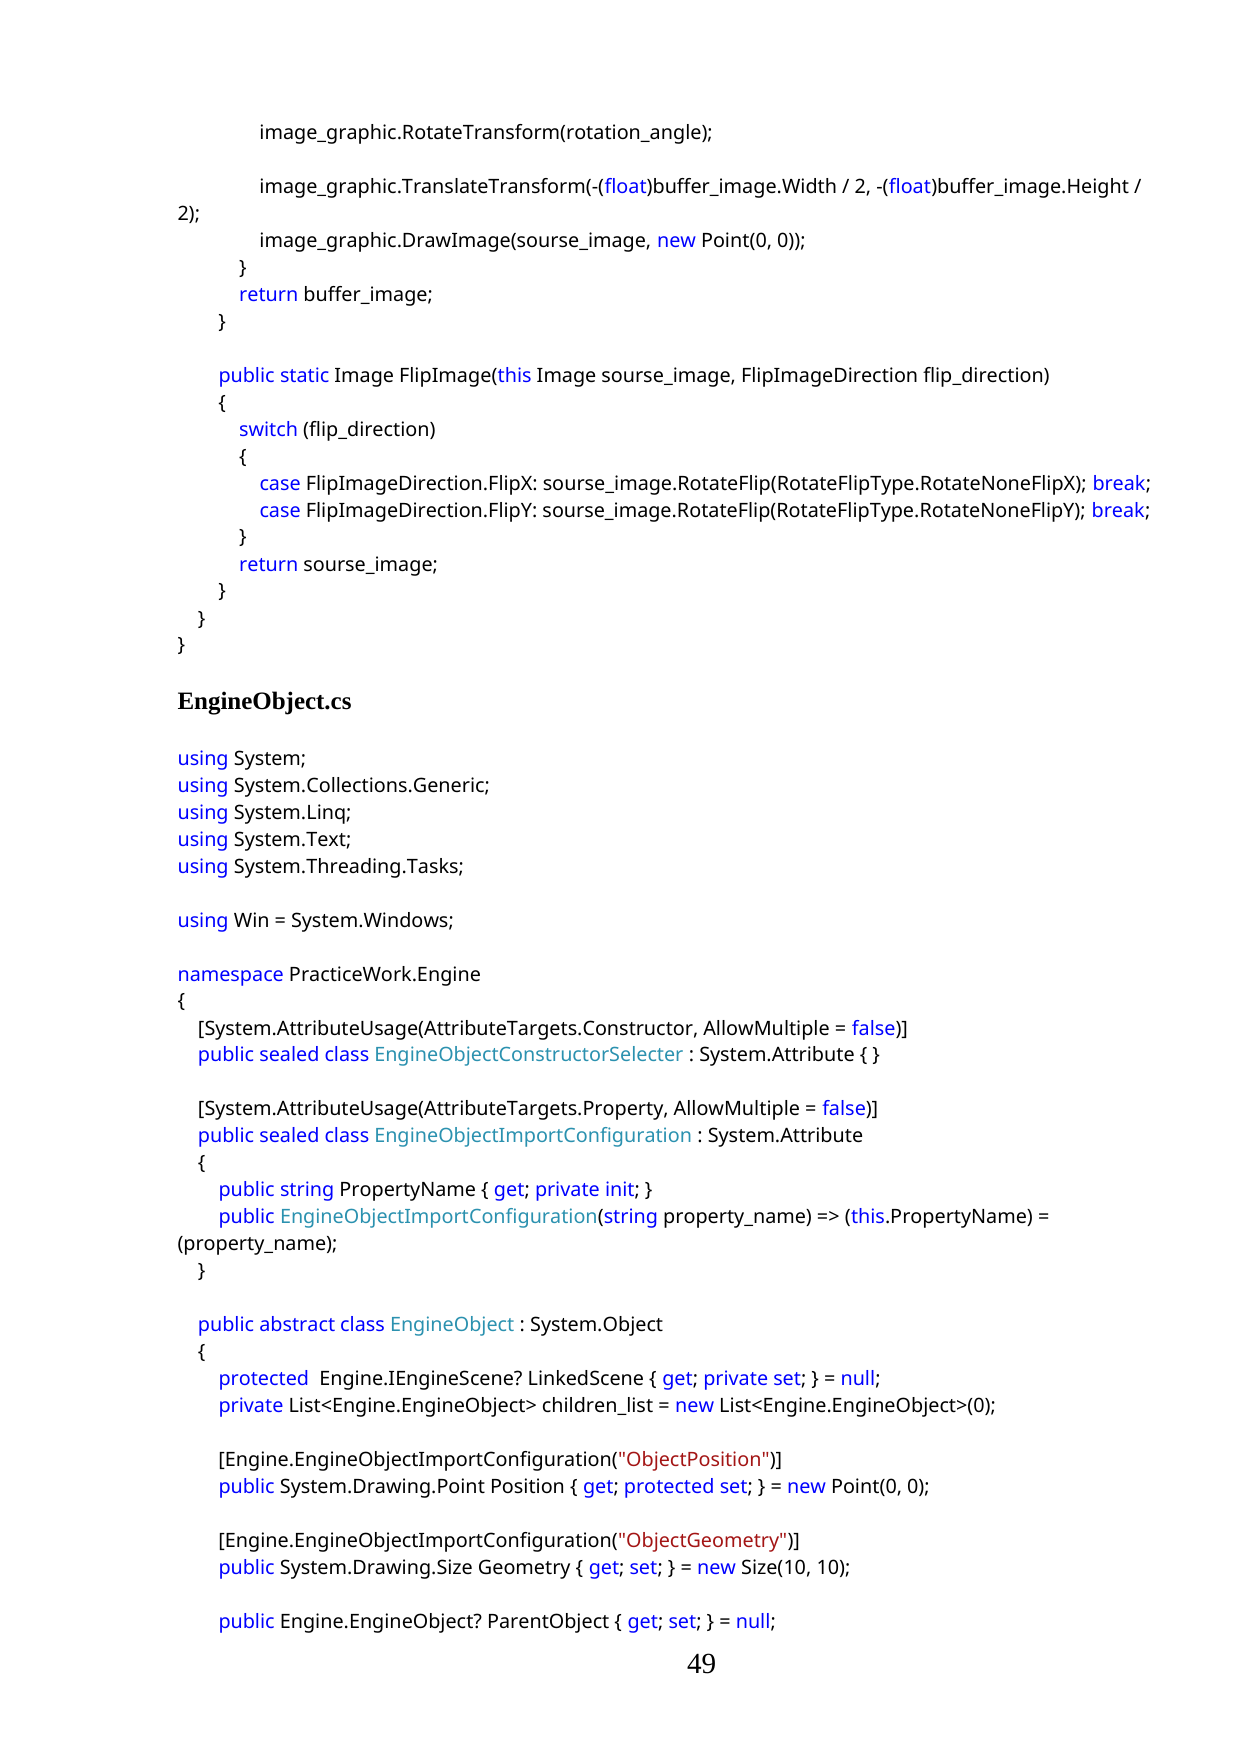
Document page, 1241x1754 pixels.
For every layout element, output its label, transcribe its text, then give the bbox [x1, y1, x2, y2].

text public abstract class EngineObject : System.Object [177, 1311, 1152, 1337]
text return buffer_image; [177, 280, 1152, 307]
text image_graphic.DrawImage(sourse_image, new Point(0, 0)); [177, 226, 1152, 253]
text { [177, 1149, 1152, 1176]
text { [177, 442, 1152, 469]
text using System.Linq; [177, 798, 1152, 825]
text return sourse_image; [177, 550, 1152, 577]
text public EngineObjectImportConfiguration(string property_name) => (this.PropertyName) = (property_name); [177, 1203, 1152, 1257]
text public sealed class EngineObjectImportConfiguration : System.Attribute [177, 1122, 1152, 1149]
text } [177, 604, 1152, 631]
text using System; [177, 744, 1152, 771]
text protected Engine.IEngineScene? LinkedScene { get; private set; } = null; [177, 1364, 1152, 1391]
text switch (flip_direction) [177, 415, 1152, 442]
text case FlipImageDirection.FlipX: sourse_image.RotateFlip(RotateFlipType.RotateNoneFlipX); break; [177, 469, 1152, 496]
text } [177, 523, 1152, 550]
text { [177, 987, 1152, 1014]
text public string PropertyName { get; private init; } [177, 1176, 1152, 1203]
text [Engine.EngineObjectImportConfiguration("ObjectGeometry")] [177, 1526, 1152, 1553]
text } [177, 307, 1152, 334]
text public Engine.EngineObject? ParentObject { get; set; } = null; [177, 1607, 1152, 1634]
text image_graphic.RotateTransform(rotation_angle); [177, 118, 1152, 145]
text private List<Engine.EngineObject> children_list = new List<Engine.EngineObject>(0); [177, 1391, 1152, 1418]
text public sealed class EngineObjectConstructorSelecter : System.Attribute { } [177, 1041, 1152, 1068]
text using System.Text; [177, 825, 1152, 852]
text image_graphic.TranslateTransform(-(float)buffer_image.Width / 2, -(float)buffer_image.Height / 2); [177, 172, 1152, 226]
text using System.Collections.Generic; [177, 771, 1152, 798]
text public System.Drawing.Size Geometry { get; set; } = new Size(10, 10); [177, 1553, 1152, 1580]
text using System.Threading.Tasks; [177, 852, 1152, 879]
text public System.Drawing.Point Position { get; protected set; } = new Point(0, 0); [177, 1472, 1152, 1499]
text case FlipImageDirection.FlipY: sourse_image.RotateFlip(RotateFlipType.RotateNoneFlipY); break; [177, 496, 1152, 523]
text EngineObject.cs [177, 686, 1152, 715]
text [Engine.EngineObjectImportConfiguration("ObjectPosition")] [177, 1445, 1152, 1472]
text } [177, 577, 1152, 604]
text } [177, 631, 1152, 658]
text [System.AttributeUsage(AttributeTargets.Property, AllowMultiple = false)] [177, 1095, 1152, 1122]
text { [177, 388, 1152, 415]
text } [177, 253, 1152, 280]
text { [177, 1337, 1152, 1364]
text using Win = System.Windows; [177, 906, 1152, 933]
text } [177, 1257, 1152, 1283]
text namespace PracticeWork.Engine [177, 960, 1152, 987]
text [System.AttributeUsage(AttributeTargets.Constructor, AllowMultiple = false)] [177, 1014, 1152, 1041]
text public static Image FlipImage(this Image sourse_image, FlipImageDirection flip_direction) [177, 361, 1152, 388]
